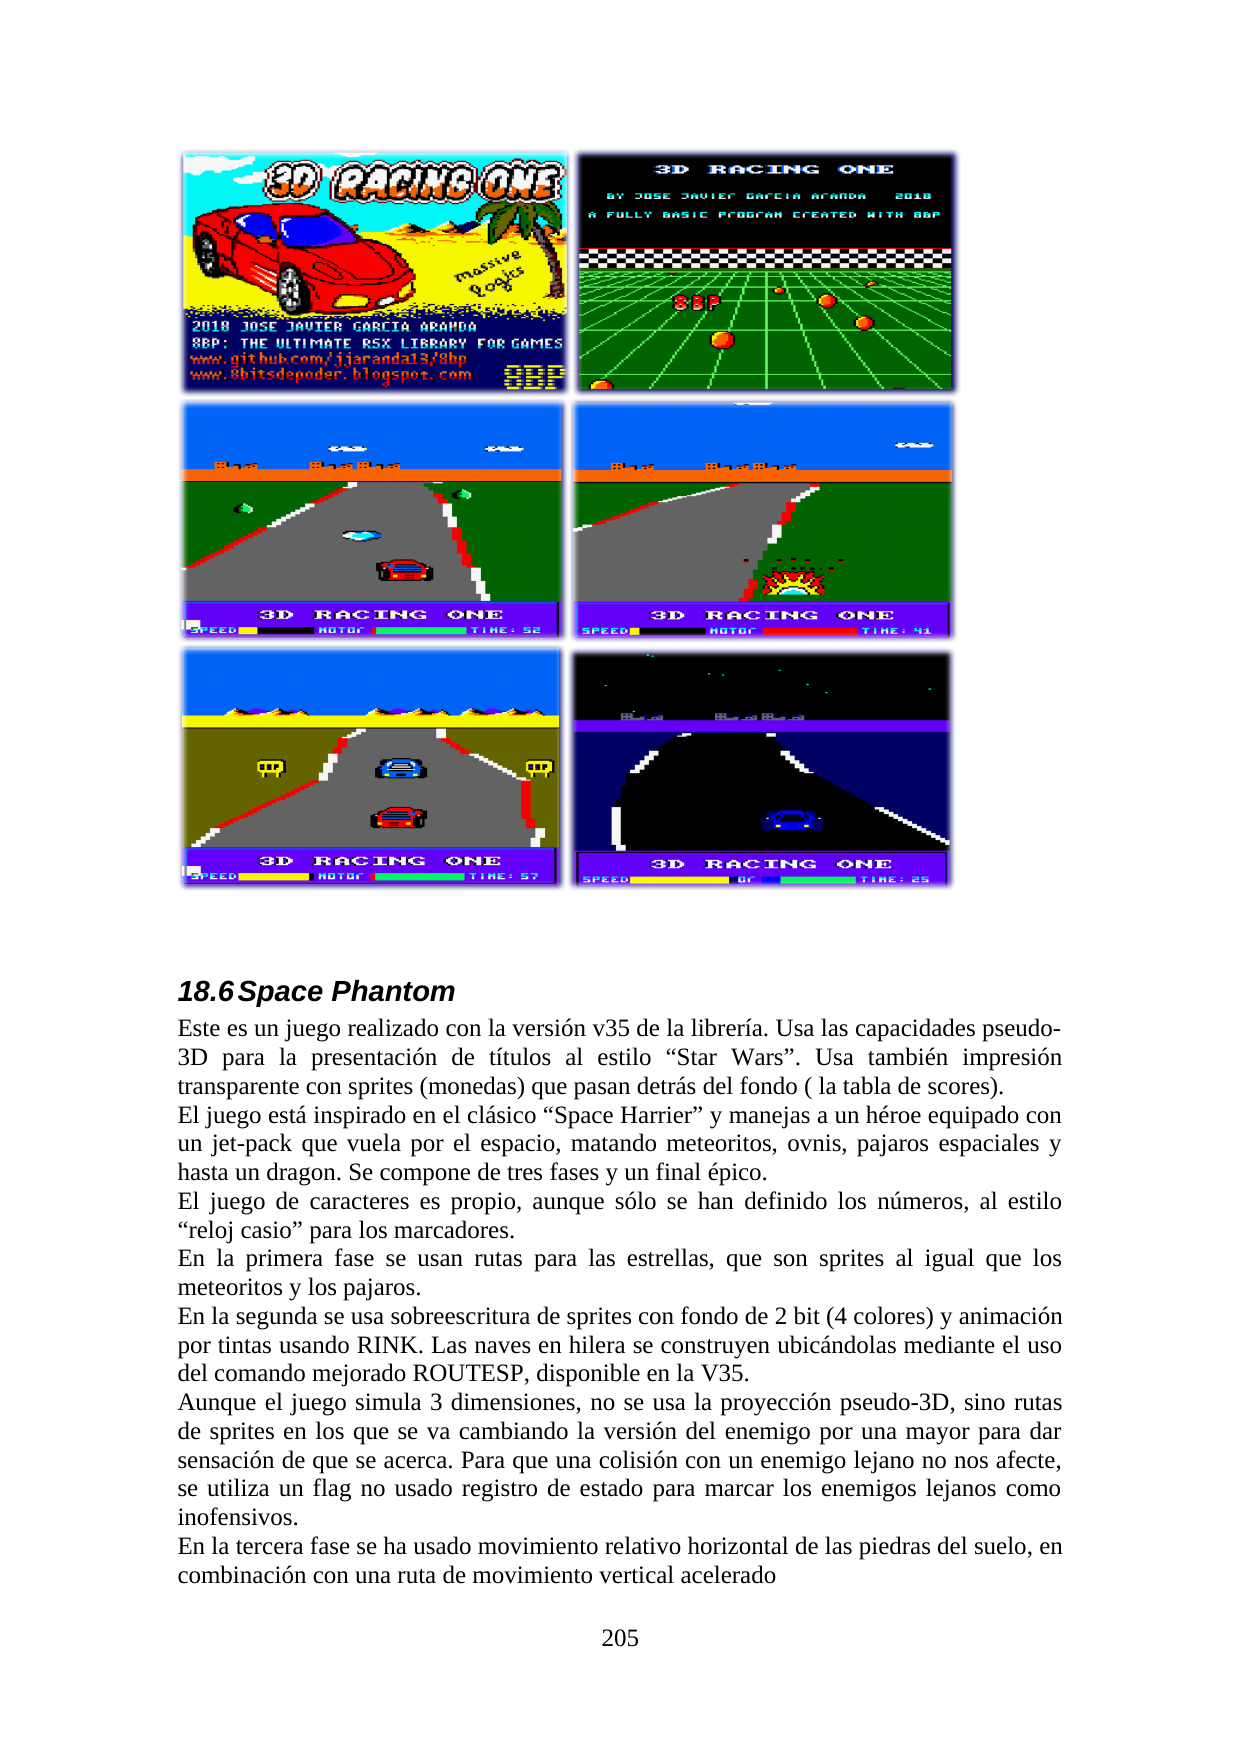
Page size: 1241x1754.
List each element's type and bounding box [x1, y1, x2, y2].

picture [187, 158, 562, 388]
picture [187, 407, 559, 634]
picture [576, 656, 947, 882]
picture [578, 407, 949, 634]
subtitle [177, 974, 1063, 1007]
picture [581, 157, 952, 388]
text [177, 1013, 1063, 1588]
picture [187, 653, 557, 882]
